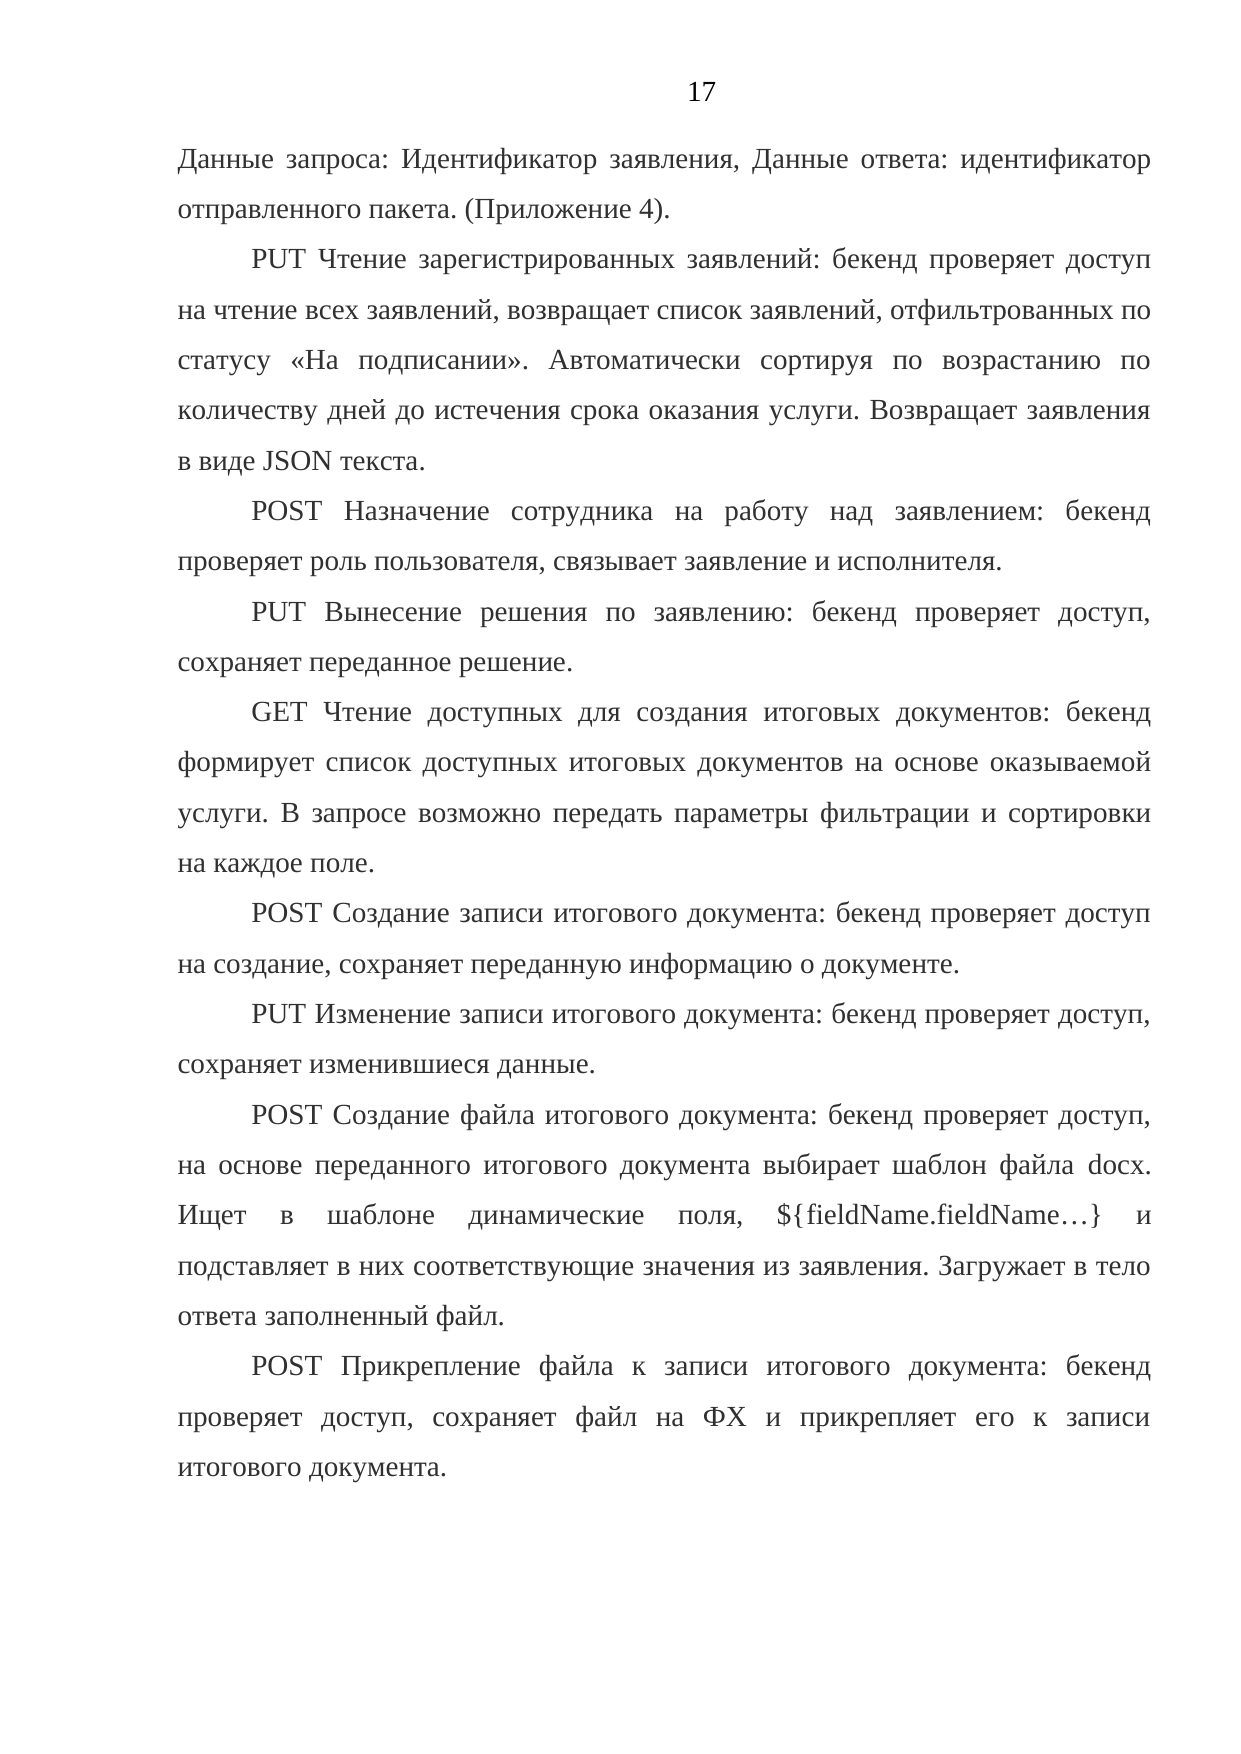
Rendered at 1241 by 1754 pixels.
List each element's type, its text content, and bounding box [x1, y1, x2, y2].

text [177, 141, 1152, 225]
text PUT Изменение записи итогового документа: бекенд проверяет доступ, сохраняет изменившиеся данные. [177, 996, 1152, 1080]
text PUT Вынесение решения по заявлению: бекенд проверяет доступ, сохраняет переданное решение. [177, 594, 1152, 677]
text POST Прикрепление файла к записи итогового документа: бекенд проверяет доступ, сохраняет файл на ФХ и прикрепляет его к записи итогового документа. [177, 1348, 1152, 1482]
text GET Чтение доступных для создания итоговых документов: бекенд формирует список доступных итоговых документов на основе оказываемой услуги. В запросе возможно передать параметры фильтрации и сортировки на каждое поле. [177, 694, 1152, 879]
text POST Создание файла итогового документа: бекенд проверяет доступ, на основе переданного итогового документа выбирает шаблон файла docx. Ищет в шаблоне динамические поля, ${fieldName.fieldName…} и подставляет в них соответствующие значения из заявления. Загружает в тело ответа заполненный файл. [177, 1097, 1152, 1332]
text POST Создание записи итогового документа: бекенд проверяет доступ на создание, сохраняет переданную информацию о документе. [177, 896, 1152, 979]
text PUT Чтение зарегистрированных заявлений: бекенд проверяет доступ на чтение всех заявлений, возвращает список заявлений, отфильтрованных по статусу «На подписании». Автоматически сортируя по возрастанию по количеству дней до истечения срока оказания услуги. Возвращает заявления в виде JSON текста. [177, 241, 1152, 476]
text POST Назначение сотрудника на работу над заявлением: бекенд проверяет роль пользователя, связывает заявление и исполнителя. [177, 493, 1152, 577]
